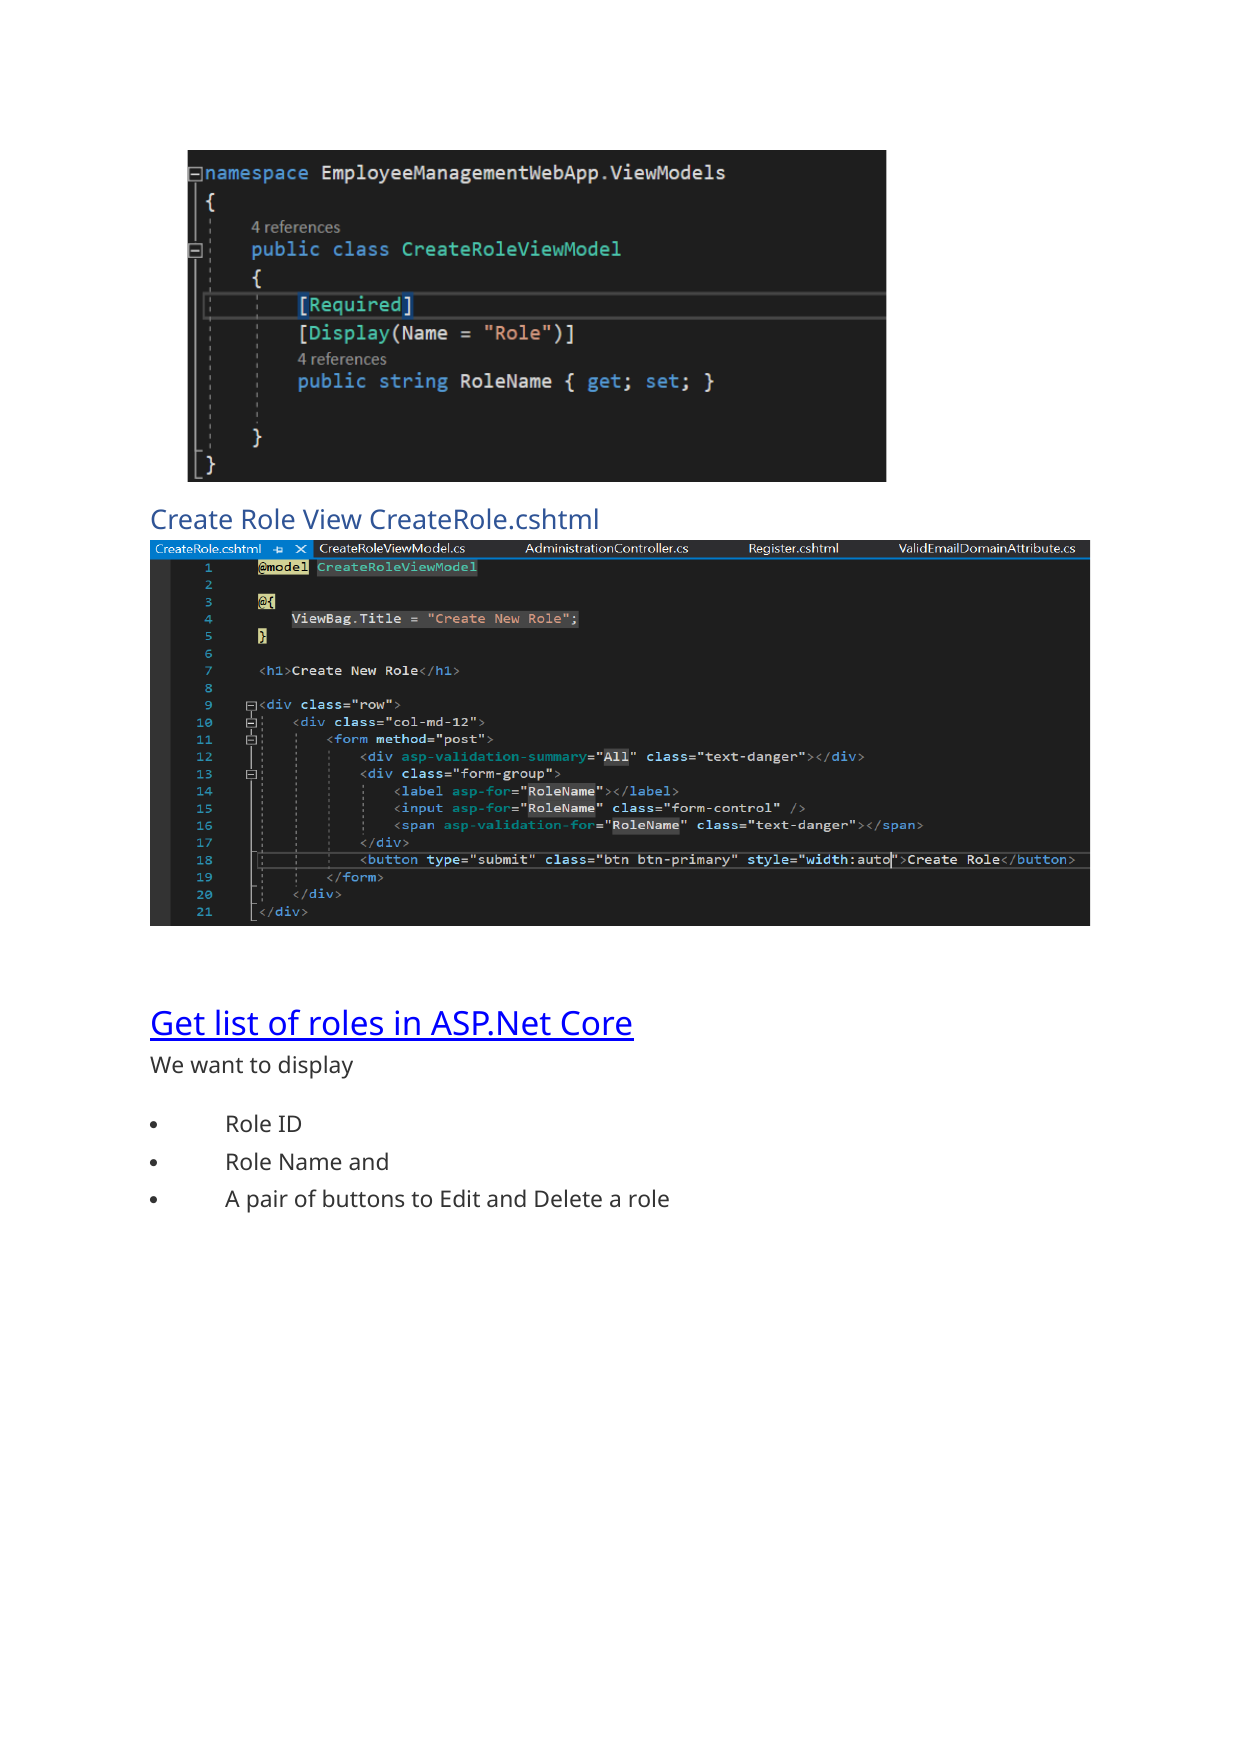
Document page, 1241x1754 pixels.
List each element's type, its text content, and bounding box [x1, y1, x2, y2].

text We want to display [150, 1049, 1090, 1108]
subtitle Create Role View CreateRole.cshtml [150, 500, 1090, 537]
list A pair of buttons to Edit and Delete a role [150, 1183, 1090, 1214]
list Role ID [150, 1108, 1090, 1139]
picture [150, 540, 1091, 926]
picture [187, 150, 887, 482]
subtitle Get list of roles in ASP.Net Core [150, 1000, 1090, 1046]
list Role Name and [150, 1146, 1090, 1177]
